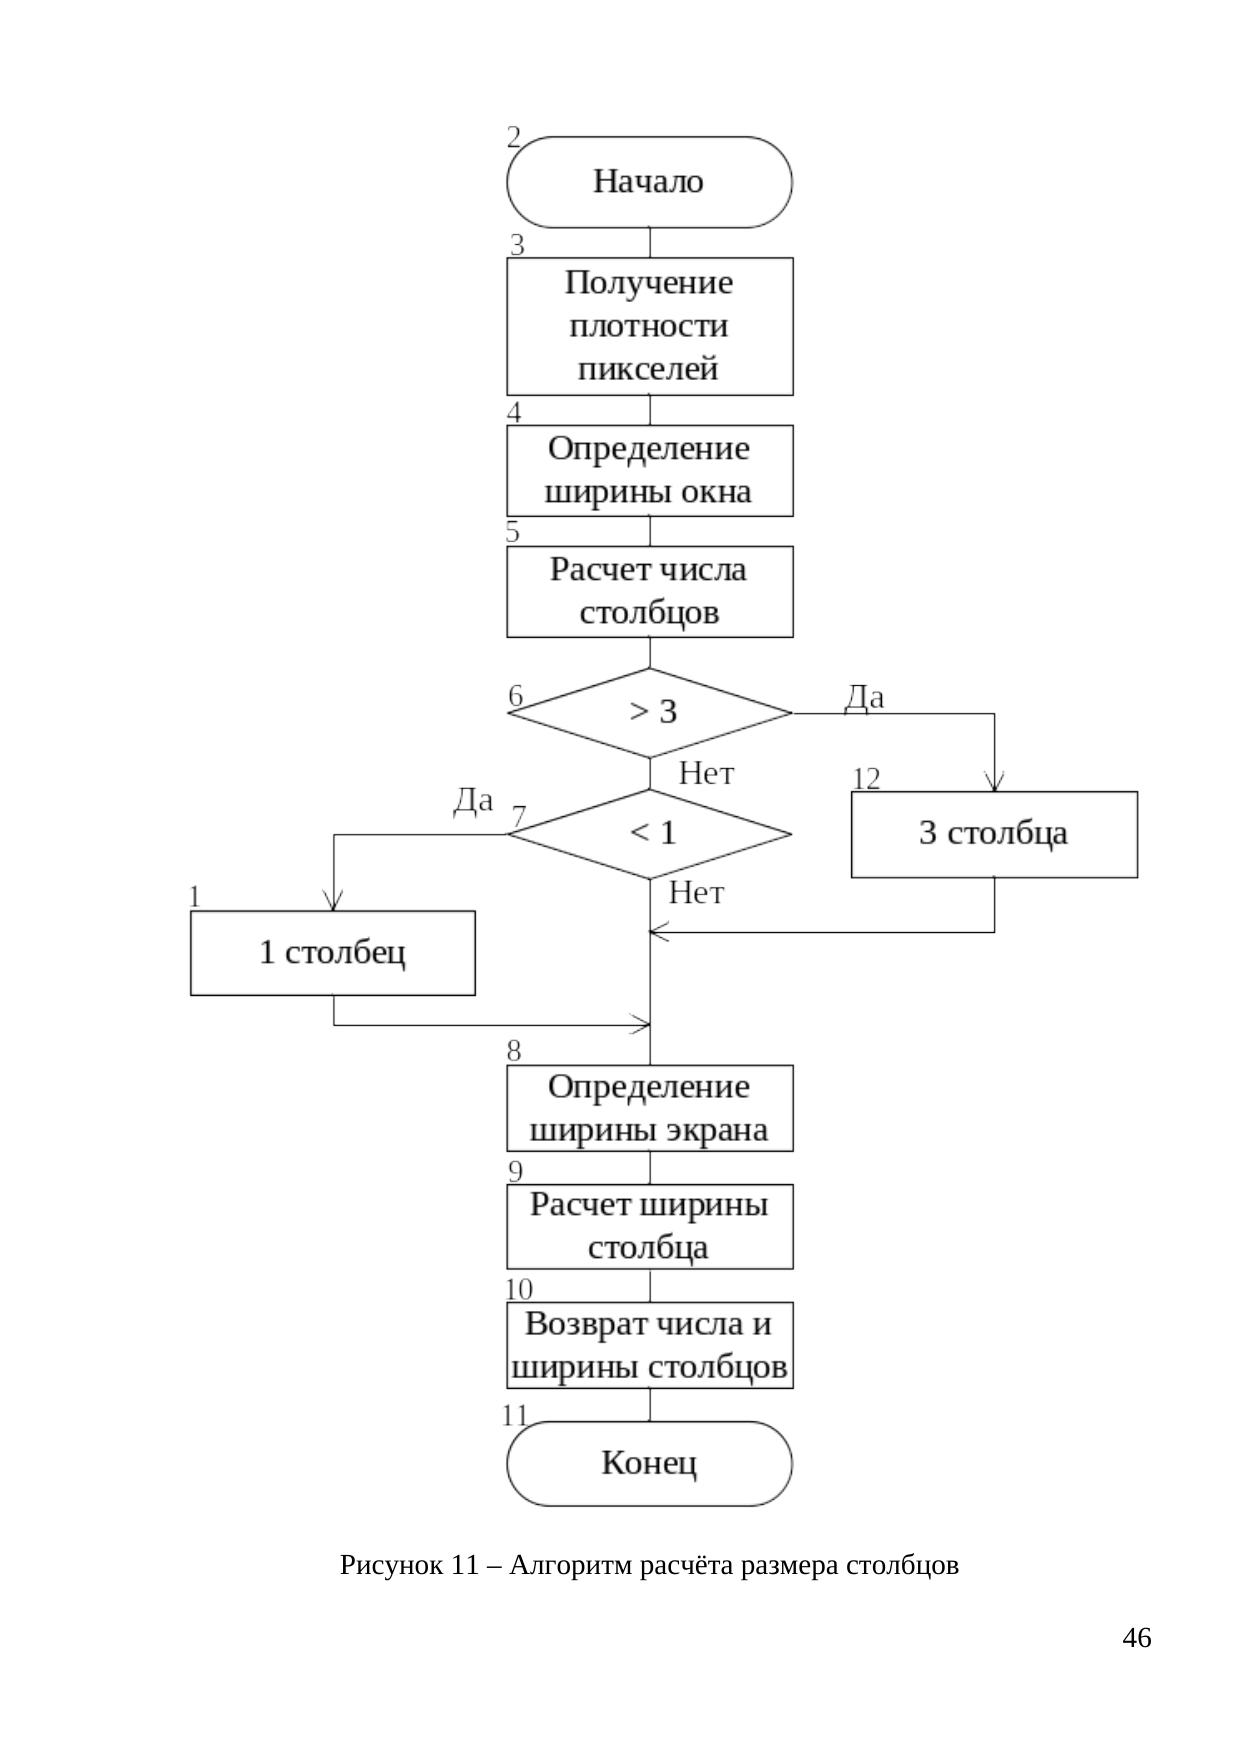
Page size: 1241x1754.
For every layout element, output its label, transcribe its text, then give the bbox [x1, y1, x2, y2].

text Рисунок 11 – Алгоритм расчёта размера столбцов [148, 1547, 1152, 1580]
